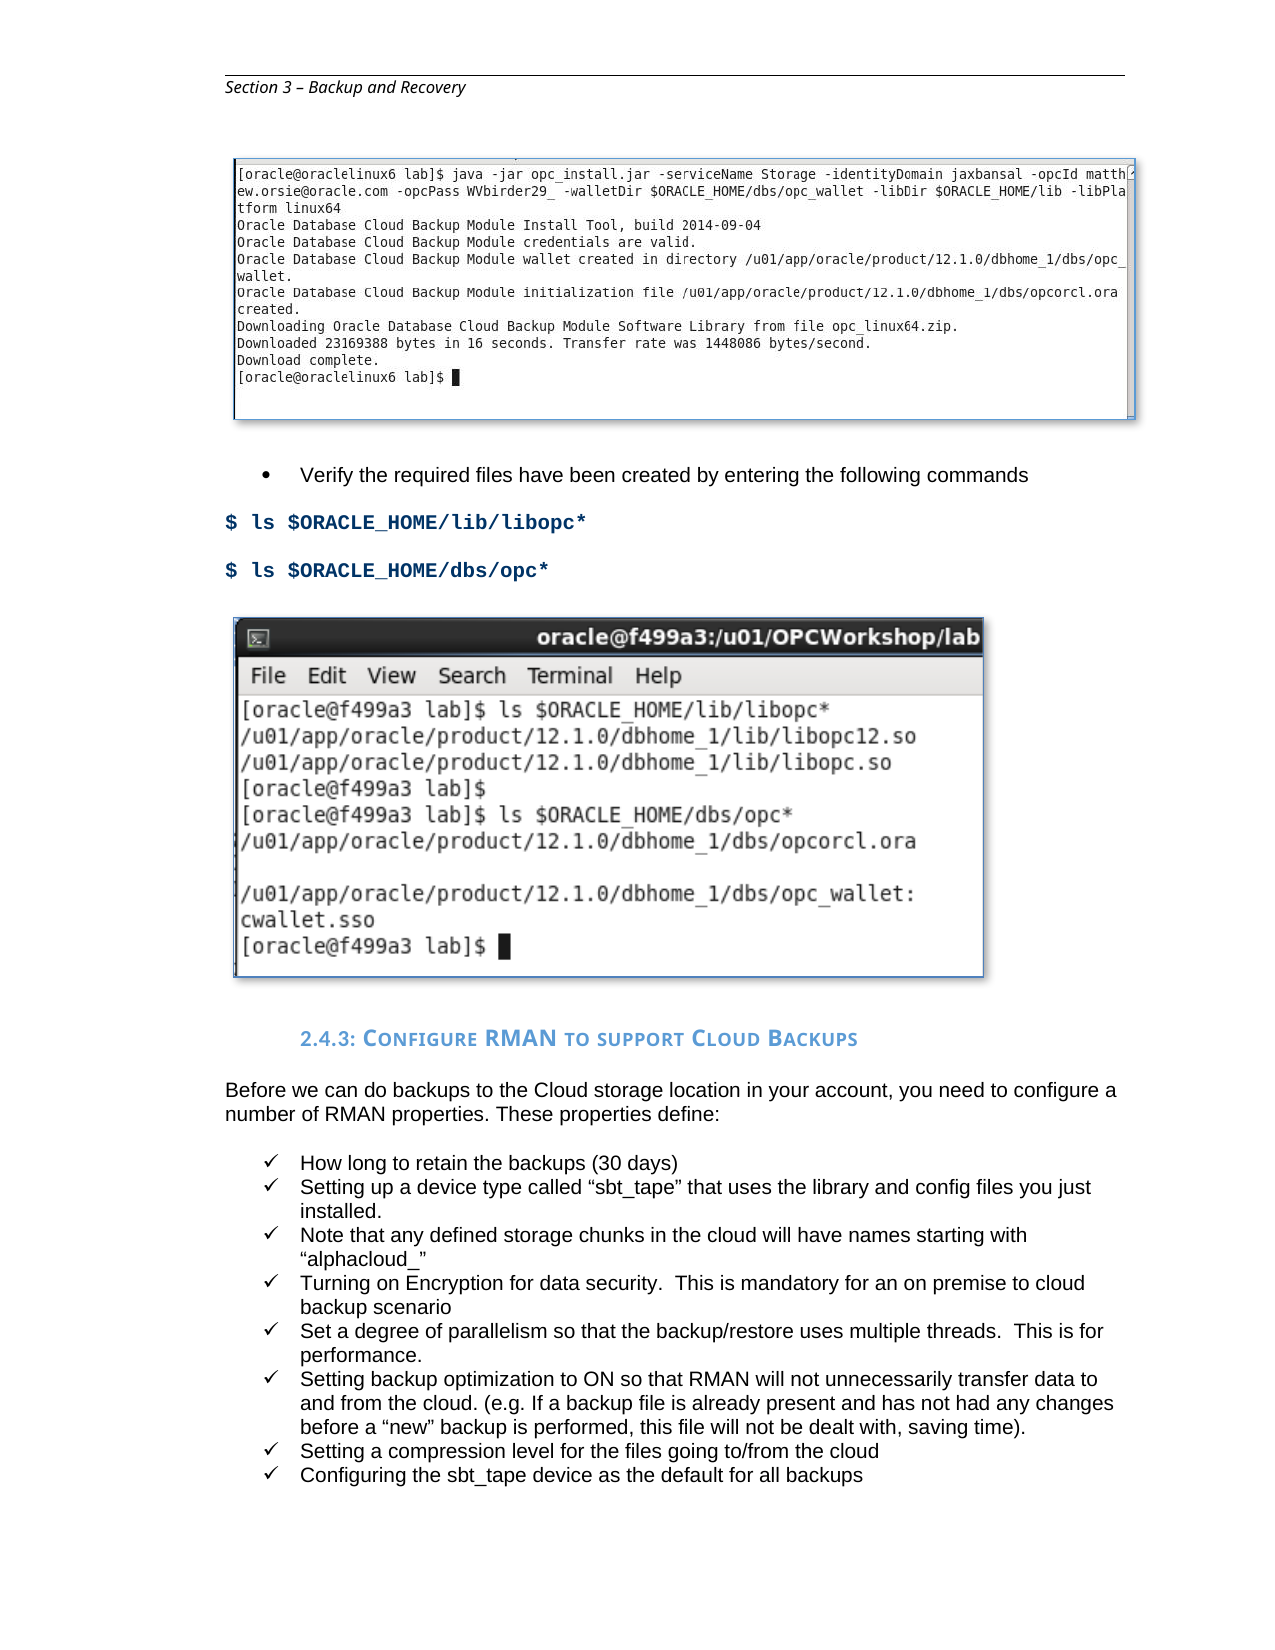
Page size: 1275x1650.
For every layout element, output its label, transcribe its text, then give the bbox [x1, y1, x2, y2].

list Verify the required files have been created by entering the following commands [262, 463, 1125, 487]
picture [234, 159, 1134, 419]
text Before we can do backups to the Cloud storage location in your account, you need to configure a number of RMAN properties. These properties define: [225, 1078, 1125, 1126]
subtitle Configure RMAN to support Cloud Backups [300, 1022, 1125, 1053]
list Setting backup optimization to ON so that RMAN will not unnecessarily transfer data to and from the cloud. (e.g. If a backup file is already present and has not had any changes before a “new” backup is performed, this file will not be dealt with, saving time). [262, 1367, 1125, 1439]
picture [234, 618, 983, 976]
list Set a degree of parallelism so that the backup/restore uses multiple threads. This is for performance. [262, 1319, 1125, 1367]
list Configuring the sbt_tape device as the default for all backups [262, 1463, 1125, 1487]
list How long to retain the backups (30 days) [262, 1151, 1125, 1175]
list Setting a compression level for the files going to/from the cloud [262, 1439, 1125, 1463]
text $ ls $ORACLE_HOME/lib/libopc* [225, 512, 1125, 535]
list Setting up a device type called “sbt_tape” that uses the library and config files you just installed. [262, 1175, 1125, 1223]
list Turning on Encryption for data security. This is mandatory for an on premise to cloud backup scenario [262, 1271, 1125, 1319]
list Note that any defined storage chunks in the cloud will have names starting with “alphacloud_” [262, 1223, 1125, 1271]
text $ ls $ORACLE_HOME/dbs/opc* [225, 560, 1125, 584]
